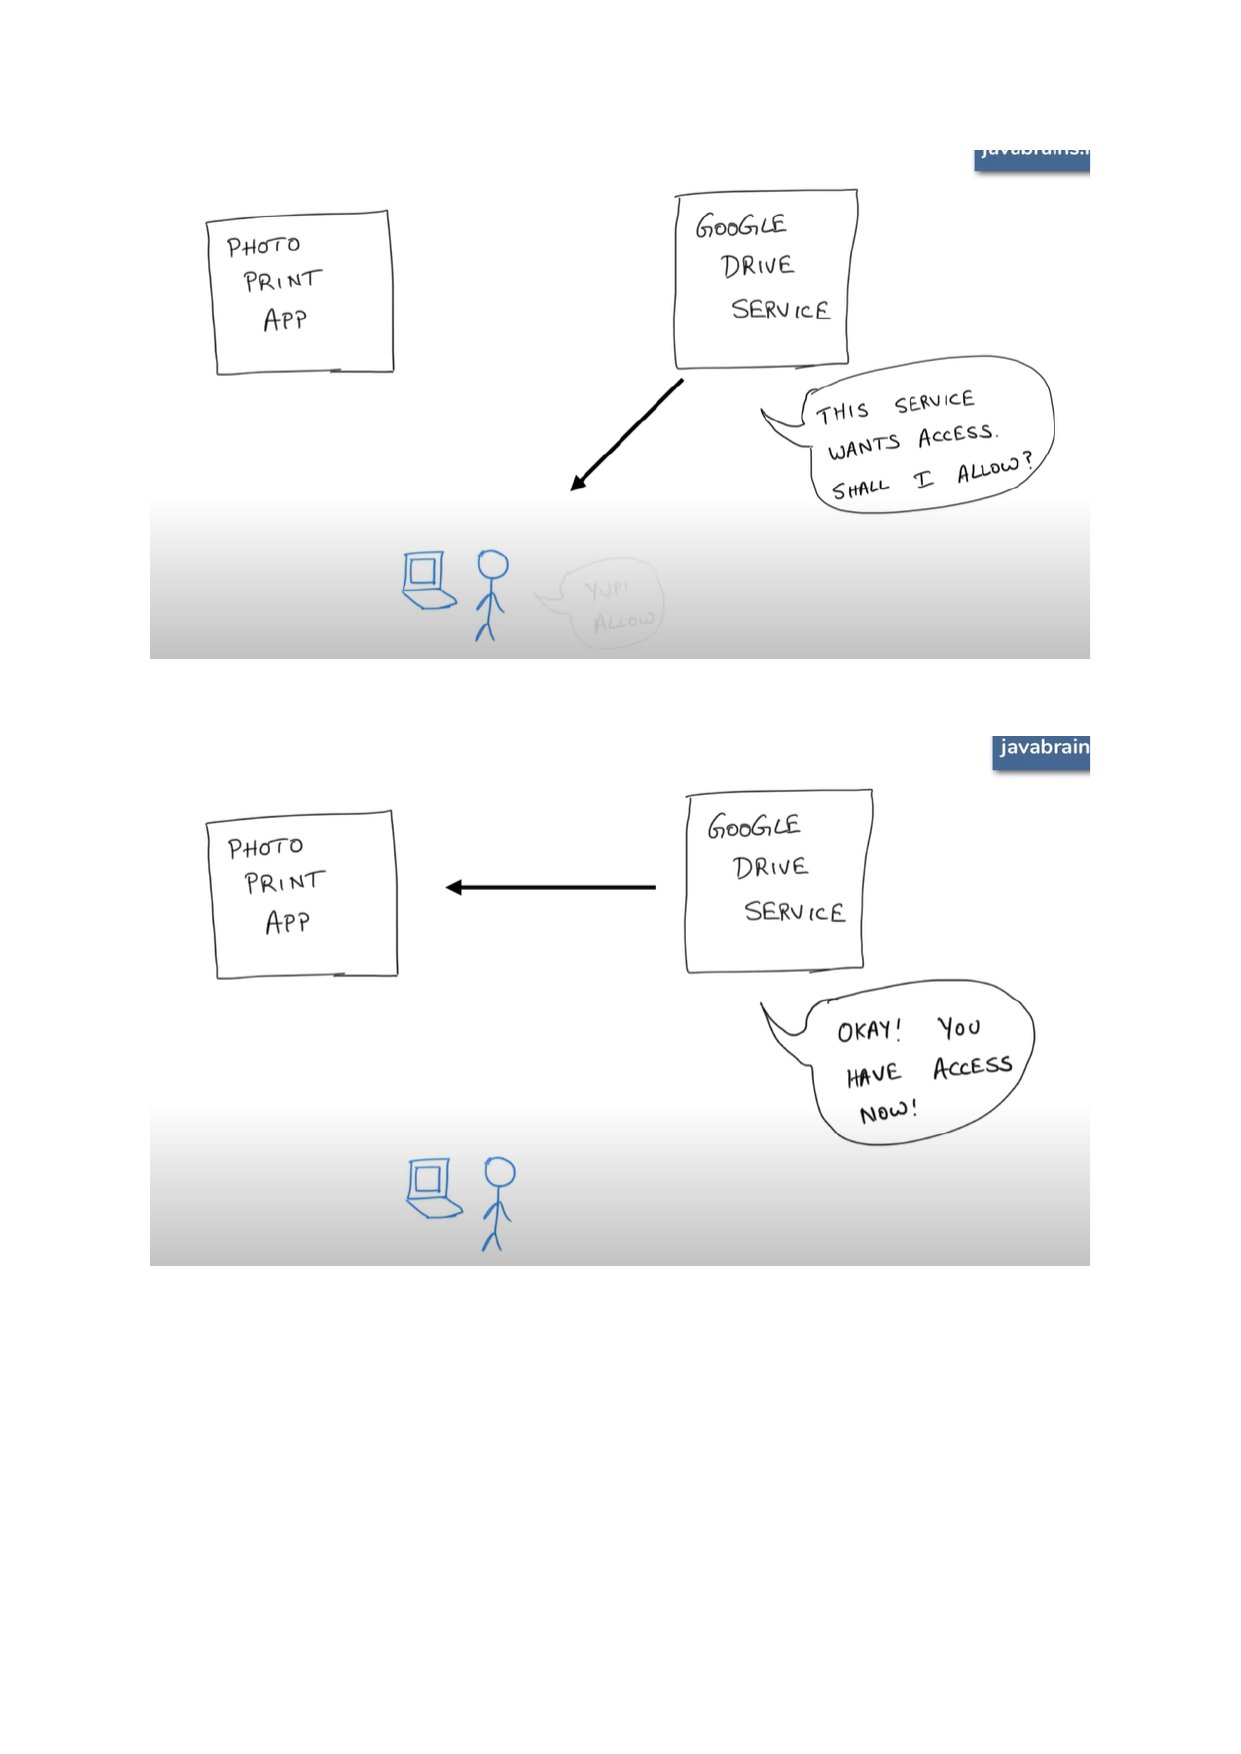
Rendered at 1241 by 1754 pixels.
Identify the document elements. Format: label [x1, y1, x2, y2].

picture [150, 736, 1091, 1266]
picture [150, 150, 1091, 659]
